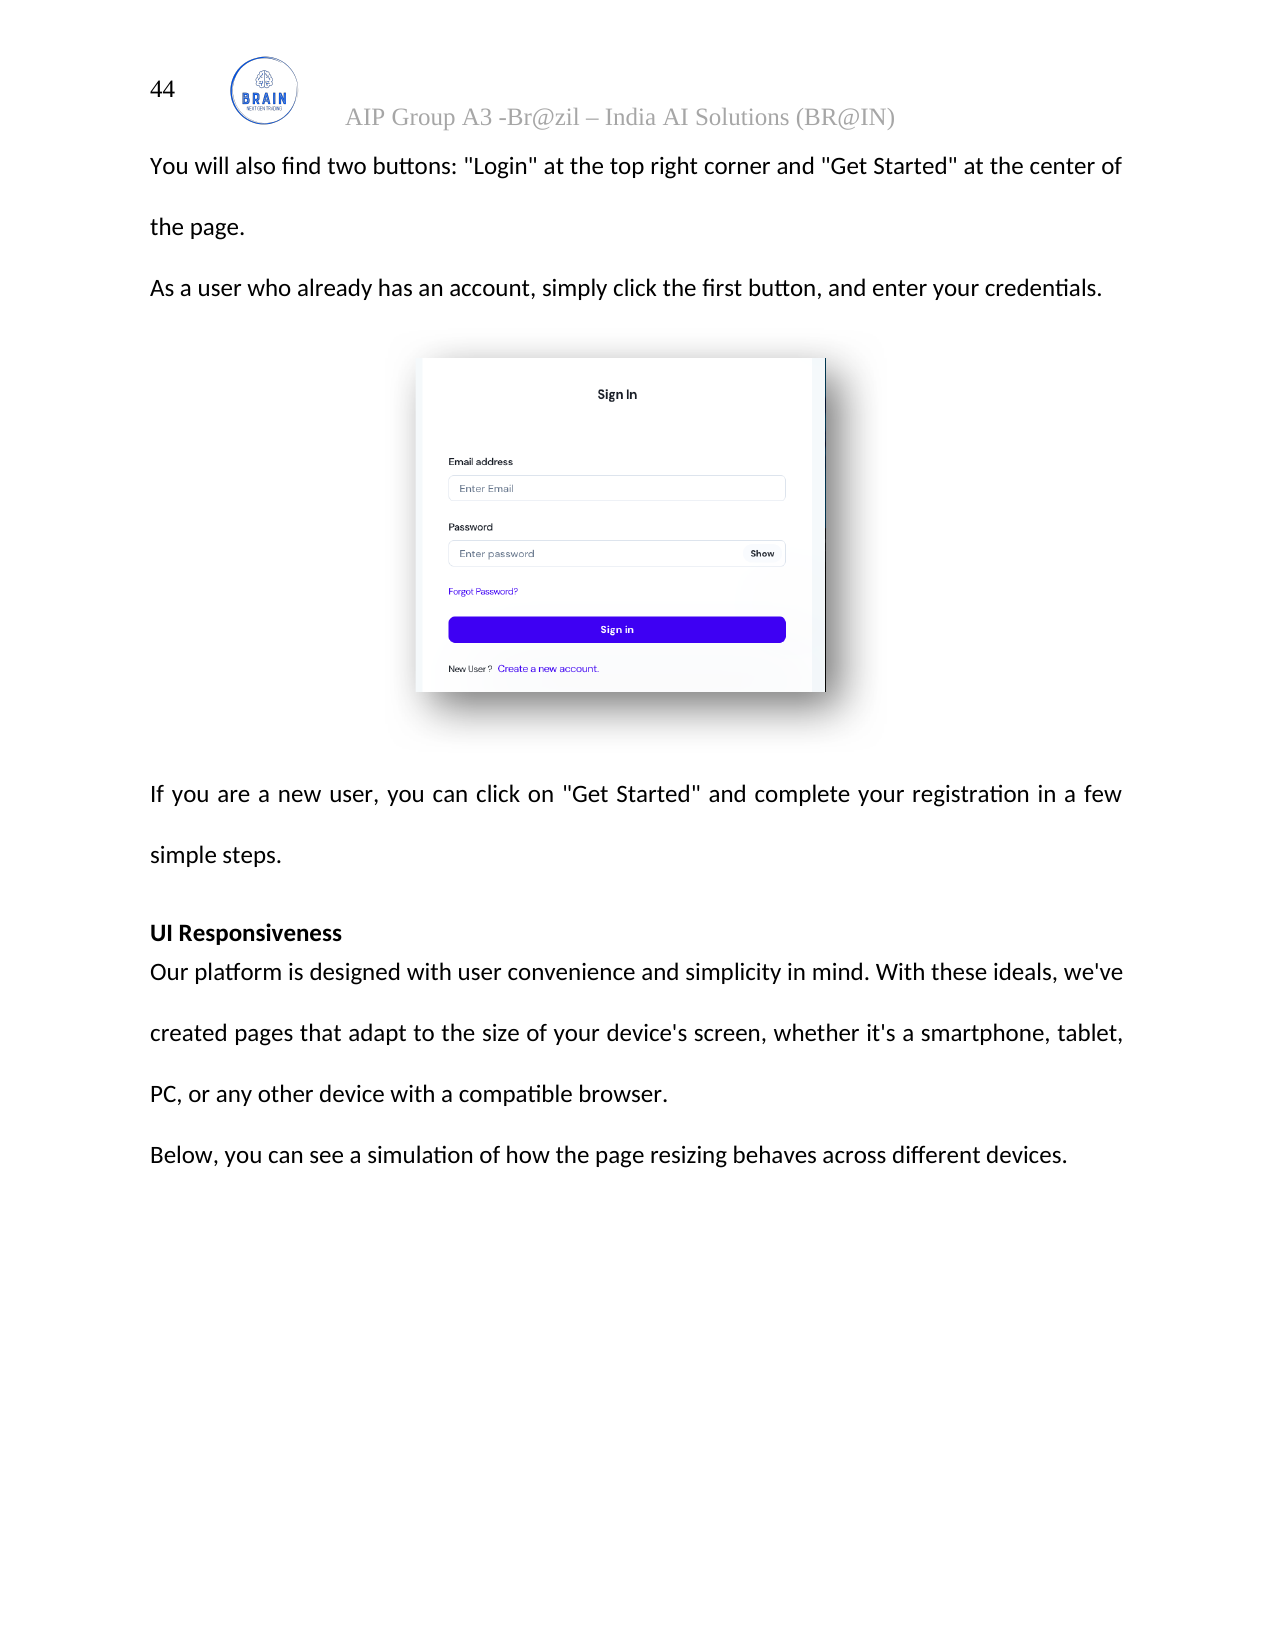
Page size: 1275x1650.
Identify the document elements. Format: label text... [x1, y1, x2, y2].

text If you are a new user, you can click on "Get Started" and complete your registration in a few simple steps. [150, 779, 1125, 870]
text Our platform is designed with user convenience and simplicity in mind. With these ideals, we've created pages that adapt to the size of your device's screen, whether it's a smartphone, tablet, PC, or any other device with a compatible browser. [150, 956, 1125, 1109]
picture [224, 52, 305, 129]
text Below, you can see a simulation of how the page resizing behaves across different devices. [150, 1139, 1125, 1170]
text You will also find two buttons: "Login" at the top right corner and "Get Started" at the center of the page. [150, 150, 1125, 242]
text As a user who already has an account, simply click the first button, and enter your credentials. [150, 272, 1125, 303]
picture [415, 358, 826, 692]
subtitle UI Responsiveness [150, 917, 1125, 948]
